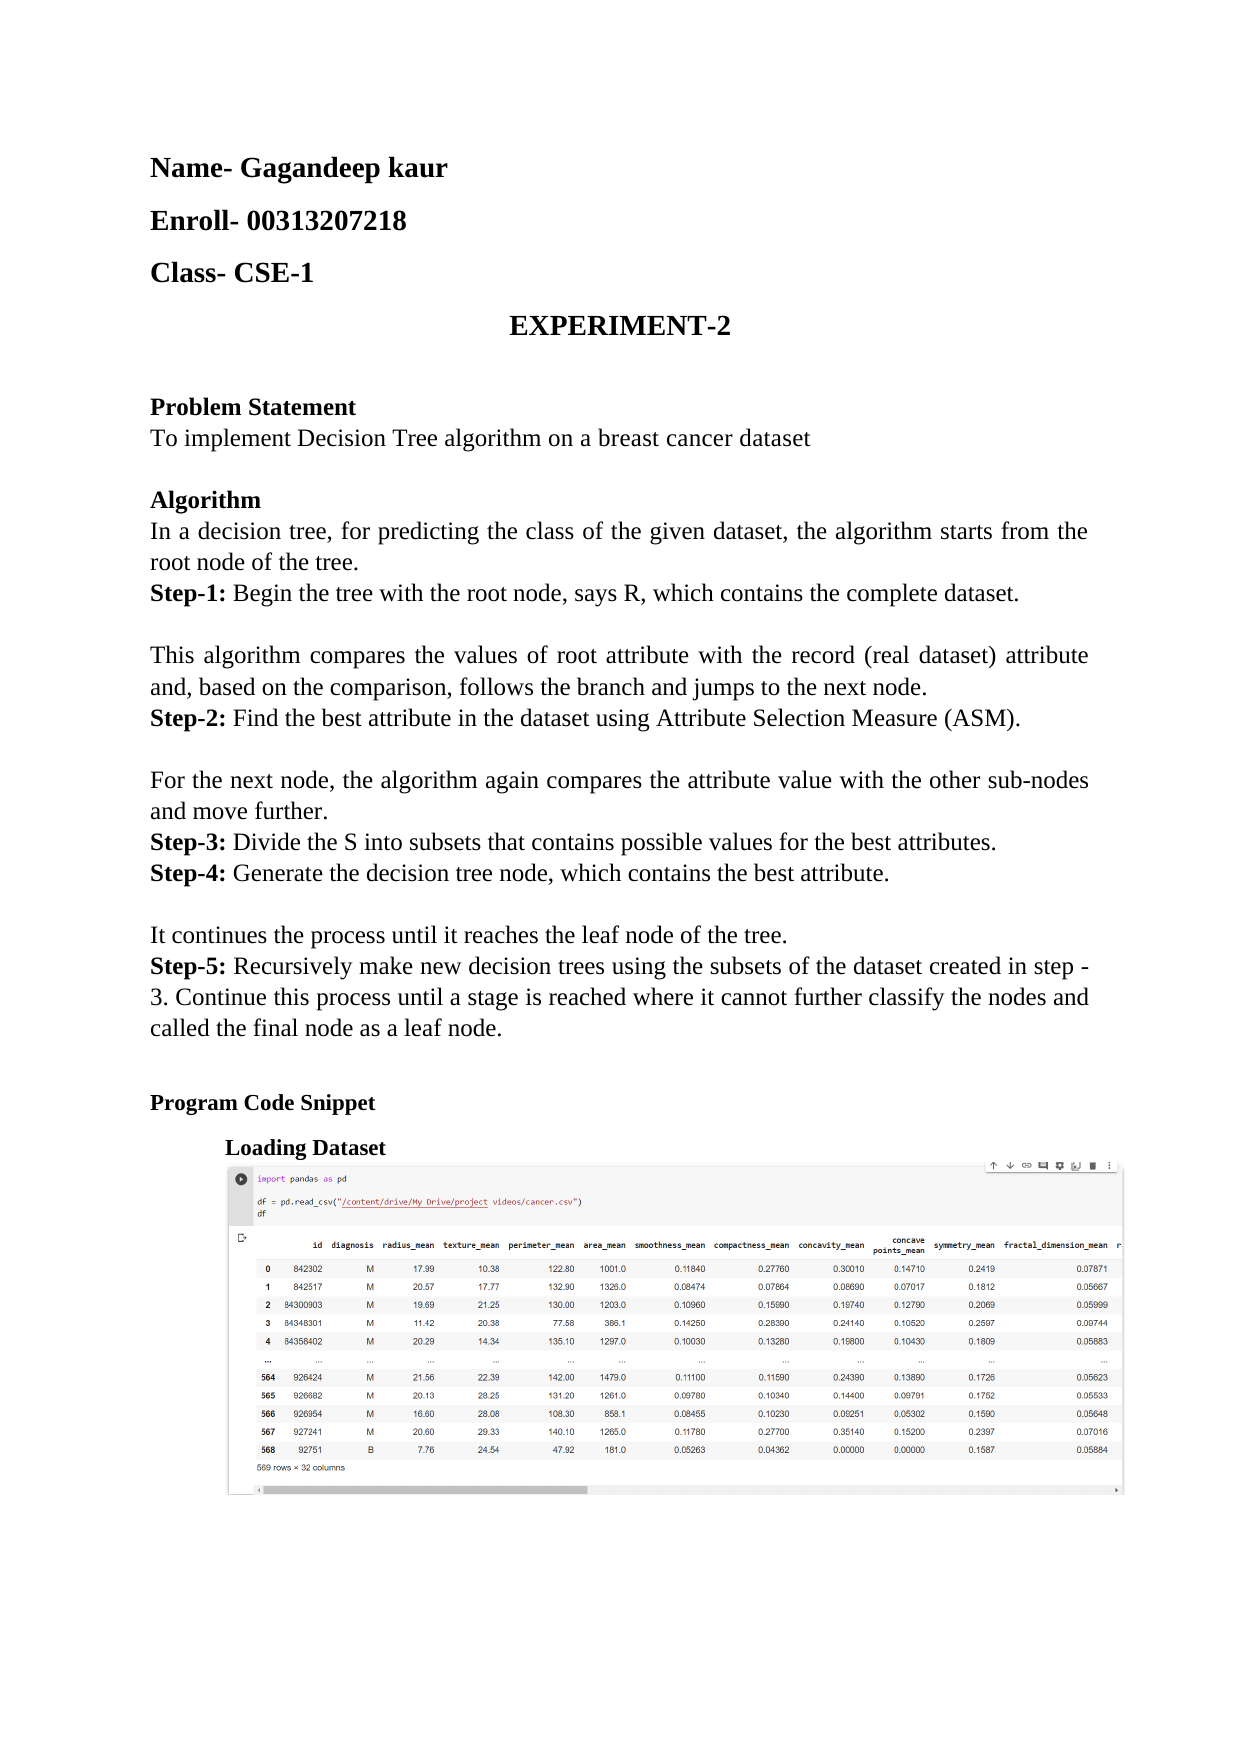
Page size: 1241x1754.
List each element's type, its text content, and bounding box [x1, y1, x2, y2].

text Step-5: Recursively make new decision trees using the subsets of the dataset created in step -3. Continue this process until a stage is reached where it cannot further classify the nodes and called the final node as a leaf node. [150, 951, 1090, 1042]
text Program Code Snippet [150, 1089, 1090, 1116]
text EXPERIMENT-2 [150, 308, 1090, 342]
text For the next node, the algorithm again compares the attribute value with the other sub-nodes and move further. [150, 765, 1090, 824]
text Algorithm [150, 485, 1090, 514]
text Loading Dataset [225, 1134, 1090, 1162]
text Step-2: Find the best attribute in the dataset using Attribute Selection Measure (ASM). [150, 703, 1090, 731]
text Step-3: Divide the S into subsets that contains possible values for the best attributes. [150, 827, 1090, 856]
text Step-4: Generate the decision tree node, which contains the best attribute. [150, 858, 1090, 887]
text Name- Gagandeep kaur [150, 150, 1090, 183]
text Class- CSE-1 [150, 256, 1090, 289]
text Enroll- 00313207218 [150, 203, 1090, 236]
text In a decision tree, for predicting the class of the given dataset, the algorithm starts from the root node of the tree. [150, 516, 1090, 576]
text It continues the process until it reaches the leaf node of the tree. [150, 920, 1090, 949]
text To implement Decision Tree algorithm on a breast cancer dataset [150, 423, 1090, 452]
text Problem Statement [150, 392, 1090, 421]
text This algorithm compares the values of root attribute with the record (real dataset) attribute and, based on the comparison, follows the branch and jumps to the next node. [150, 641, 1090, 700]
text Step-1: Begin the tree with the root node, says R, which contains the complete dataset. [150, 578, 1090, 607]
picture [225, 1162, 1132, 1495]
